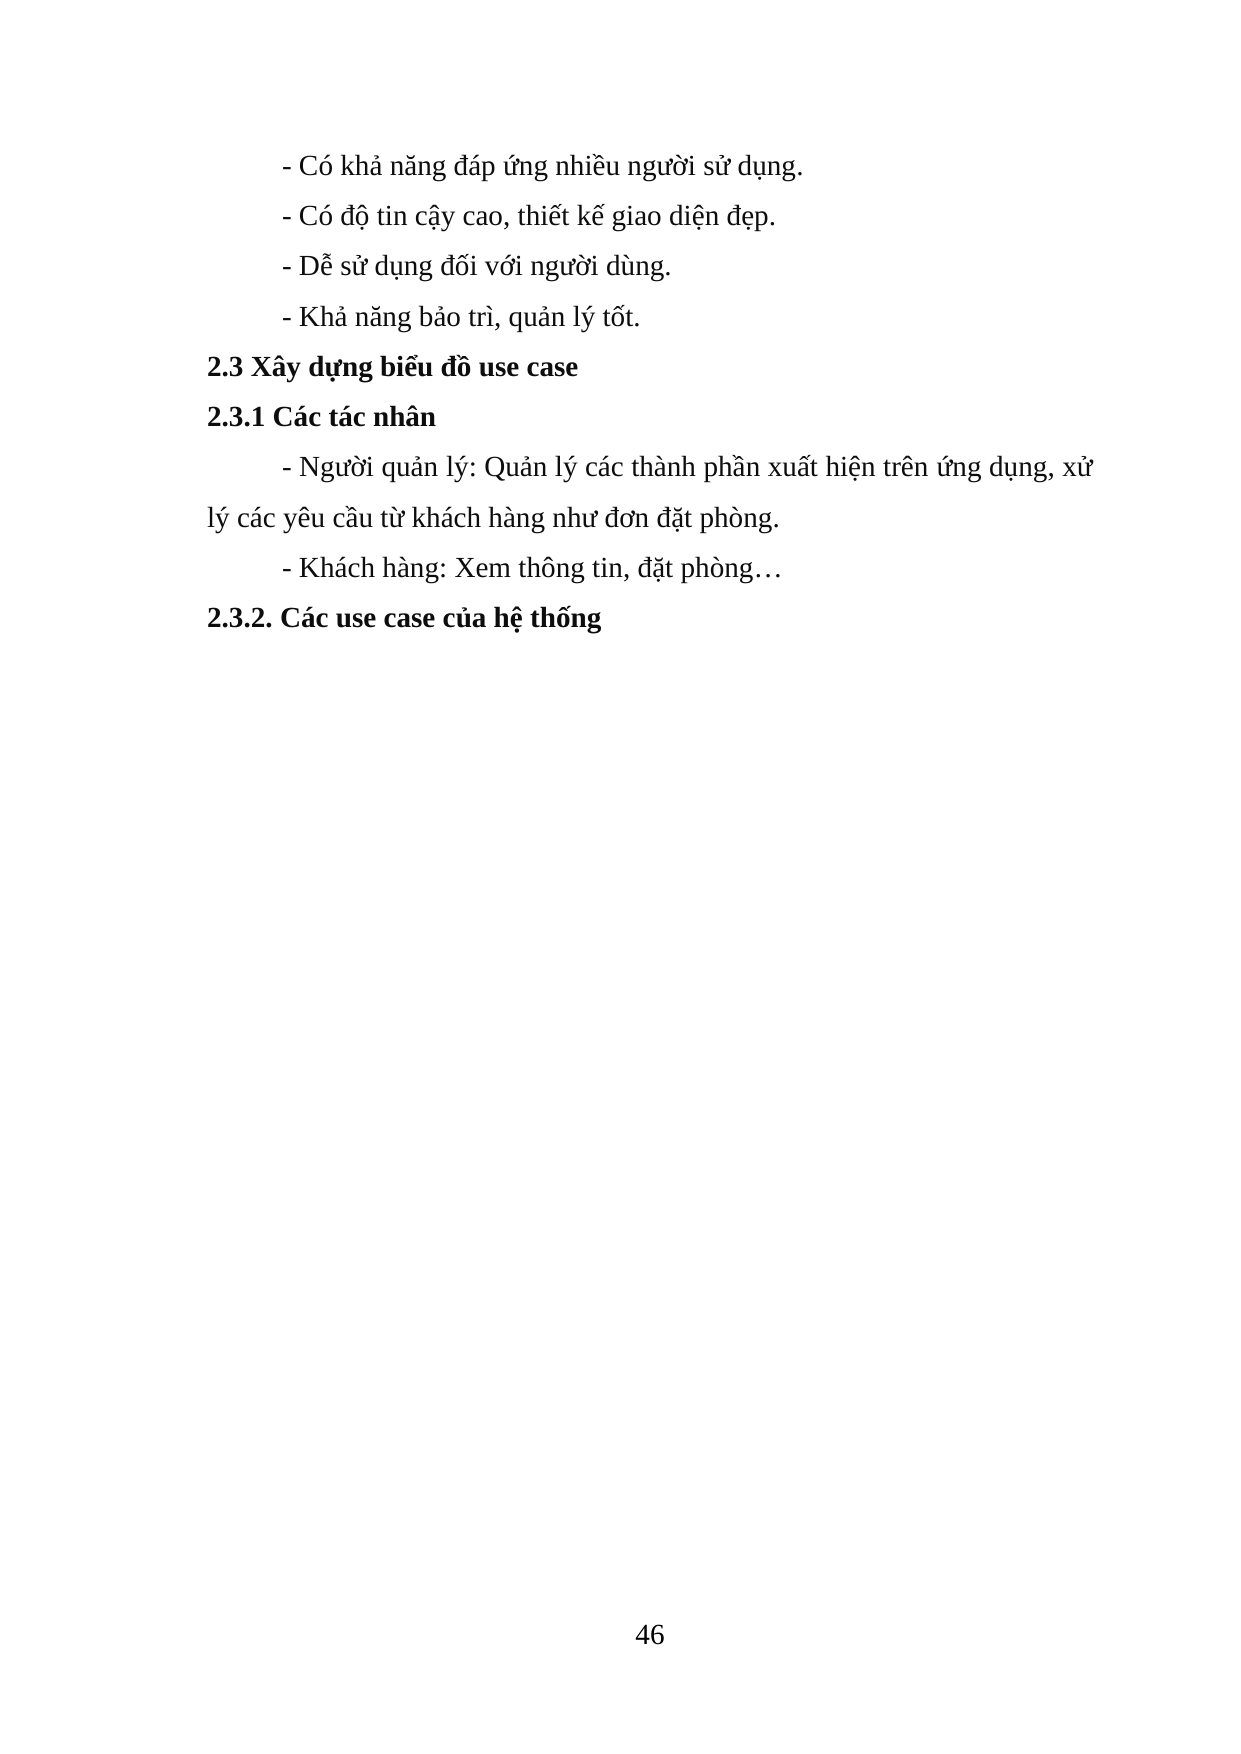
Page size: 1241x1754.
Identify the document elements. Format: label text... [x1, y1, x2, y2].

text - Có khả năng đáp ứng nhiều người sử dụng. [207, 148, 1092, 181]
subtitle 2.3 Xây dựng biểu đồ use case [207, 349, 1092, 382]
text - Khả năng bảo trì, quản lý tốt. [207, 299, 1092, 332]
text - Khách hàng: Xem thông tin, đặt phòng… [207, 550, 1092, 584]
subtitle 2.3.1 Các tác nhân [207, 399, 1092, 433]
subtitle 2.3.2. Các use case của hệ thống [207, 601, 1092, 634]
text - Dễ sử dụng đối với người dùng. [207, 248, 1092, 282]
text - Người quản lý: Quản lý các thành phần xuất hiện trên ứng dụng, xử lý các yêu cầu từ khách hàng như đơn đặt phòng. [207, 449, 1092, 533]
text - Có độ tin cậy cao, thiết kế giao diện đẹp. [207, 198, 1092, 232]
